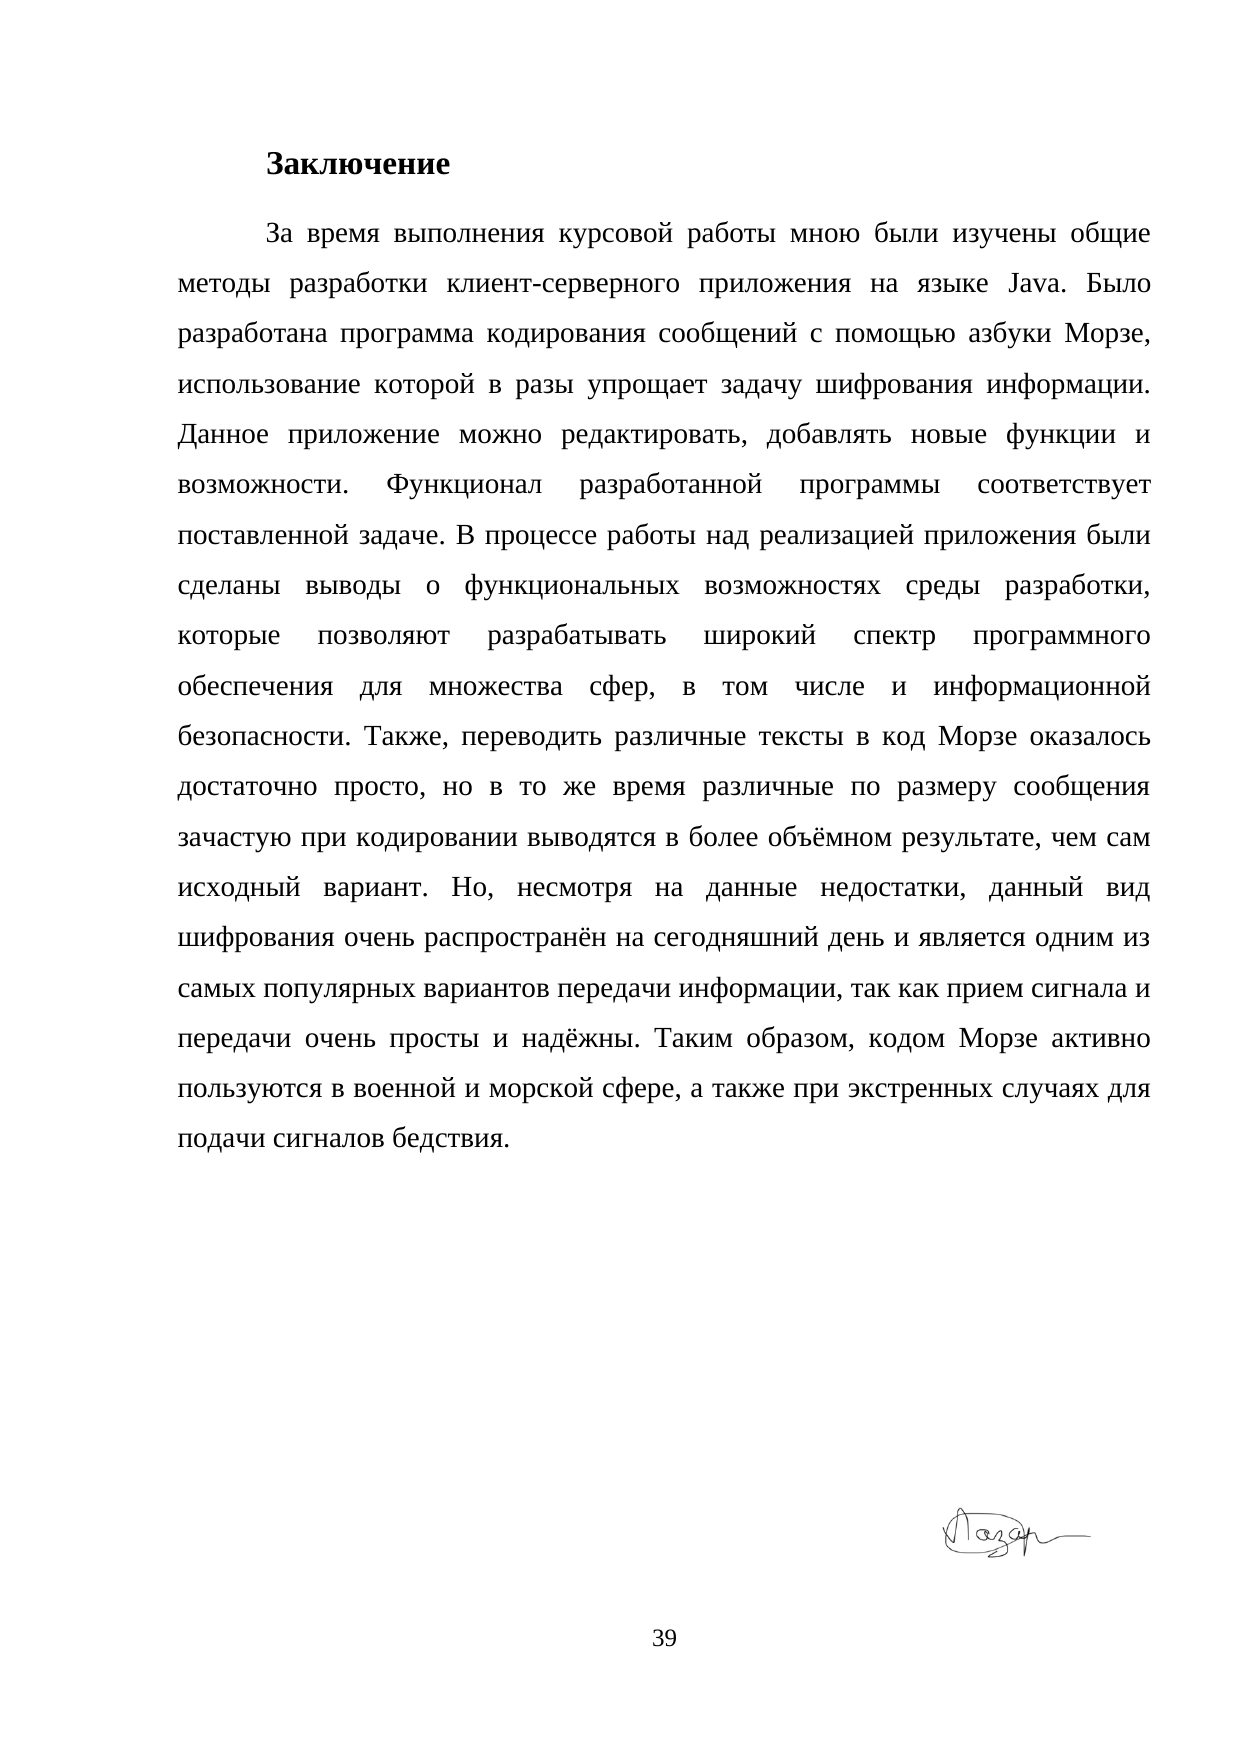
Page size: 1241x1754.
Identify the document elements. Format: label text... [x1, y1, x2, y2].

text За время выполнения курсовой работы мною были изучены общие методы разработки клиент-серверного приложения на языке Java. Было разработана программа кодирования сообщений с помощью азбуки Морзе, использование которой в разы упрощает задачу шифрования информации. Данное приложение можно редактировать, добавлять новые функции и возможности. Функционал разработанной программы соответствует поставленной задаче. В процессе работы над реализацией приложения были сделаны выводы о функциональных возможностях среды разработки, которые позволяют разрабатывать широкий спектр программного обеспечения для множества сфер, в том числе и информационной безопасности. Также, переводить различные тексты в код Морзе оказалось достаточно просто, но в то же время различные по размеру сообщения зачастую при кодировании выводятся в более объёмном результате, чем сам исходный вариант. Но, несмотря на данные недостатки, данный вид шифрования очень распространён на сегодняшний день и является одним из самых популярных вариантов передачи информации, так как прием сигнала и передачи очень просты и надёжны. Таким образом, кодом Морзе активно пользуются в военной и морской сфере, а также при экстренных случаях для подачи сигналов бедствия. [177, 215, 1152, 1154]
subtitle Заключение [177, 143, 1152, 181]
picture [929, 1493, 1100, 1571]
